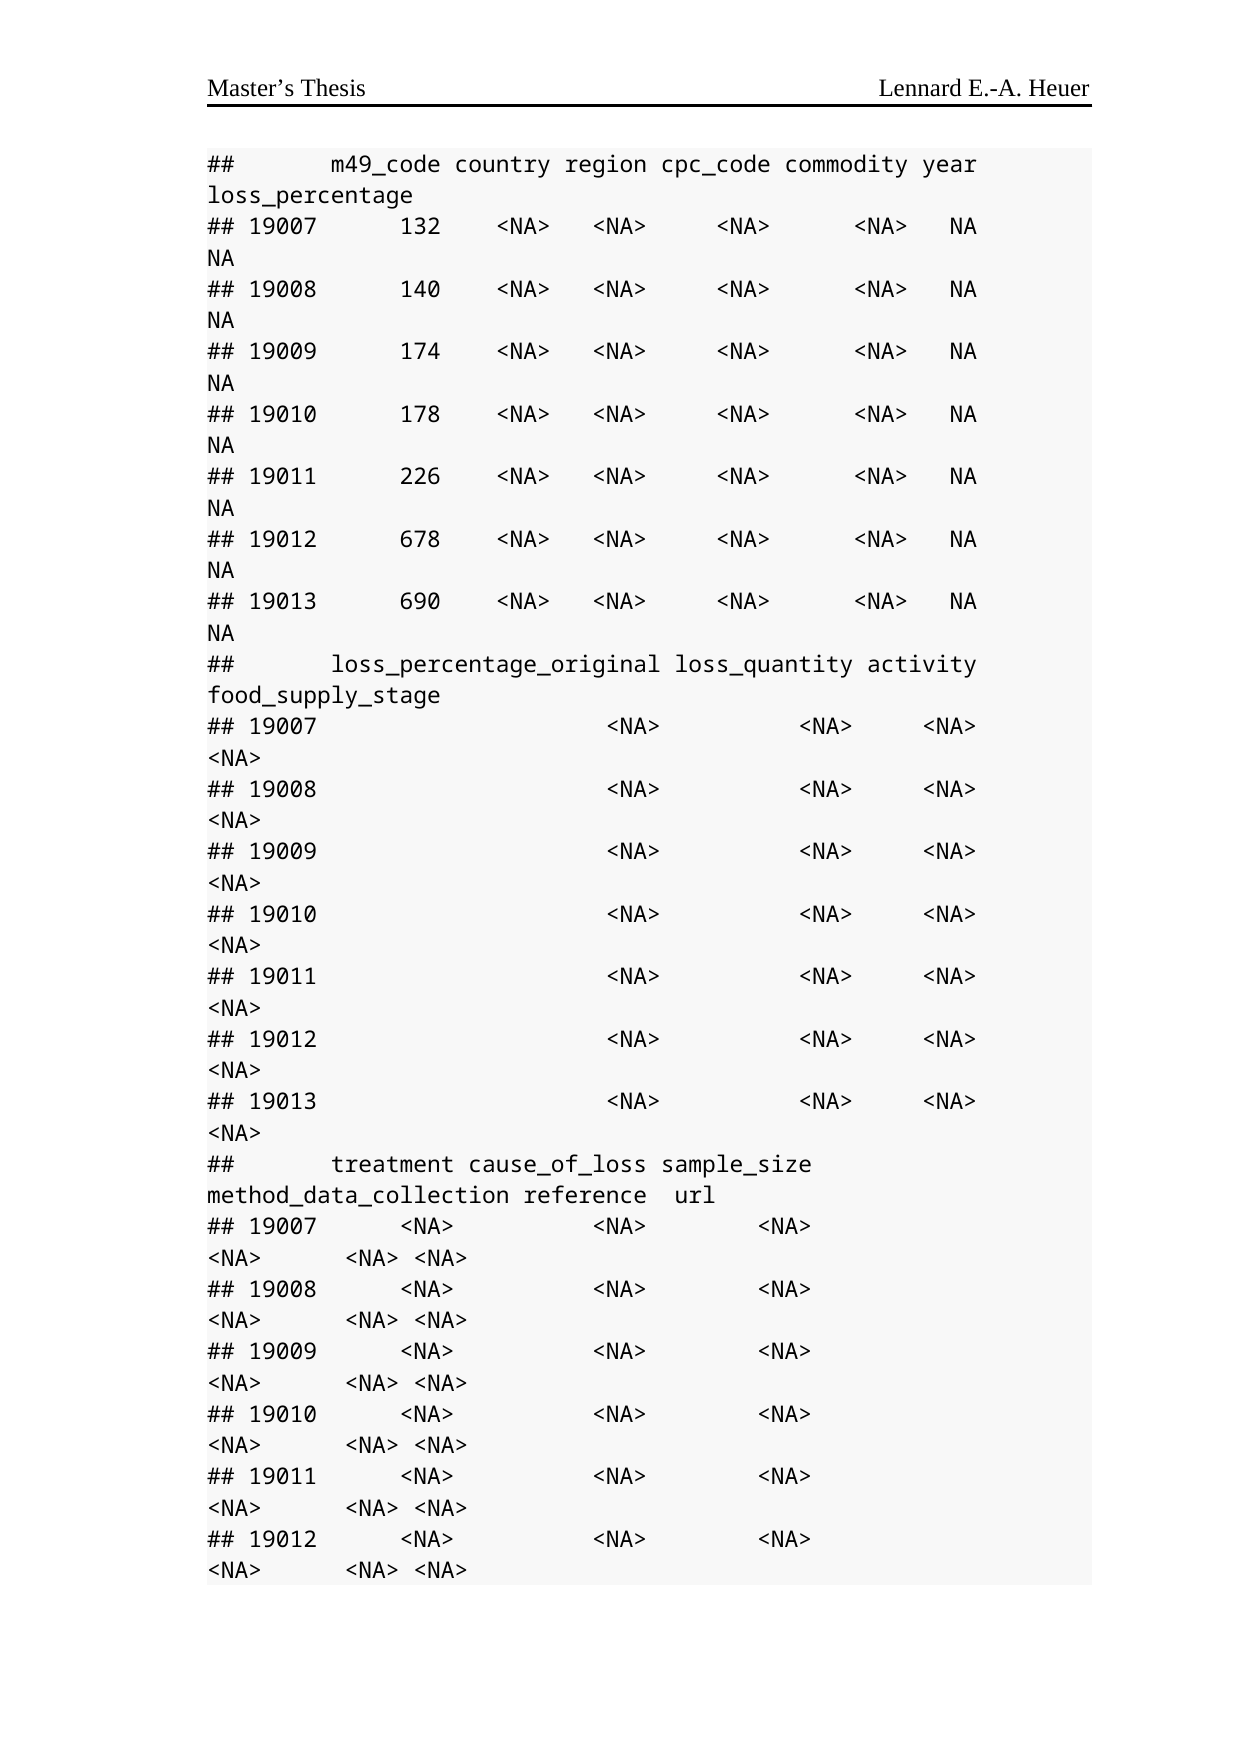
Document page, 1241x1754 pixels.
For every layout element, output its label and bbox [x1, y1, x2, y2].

text [207, 148, 1092, 1585]
